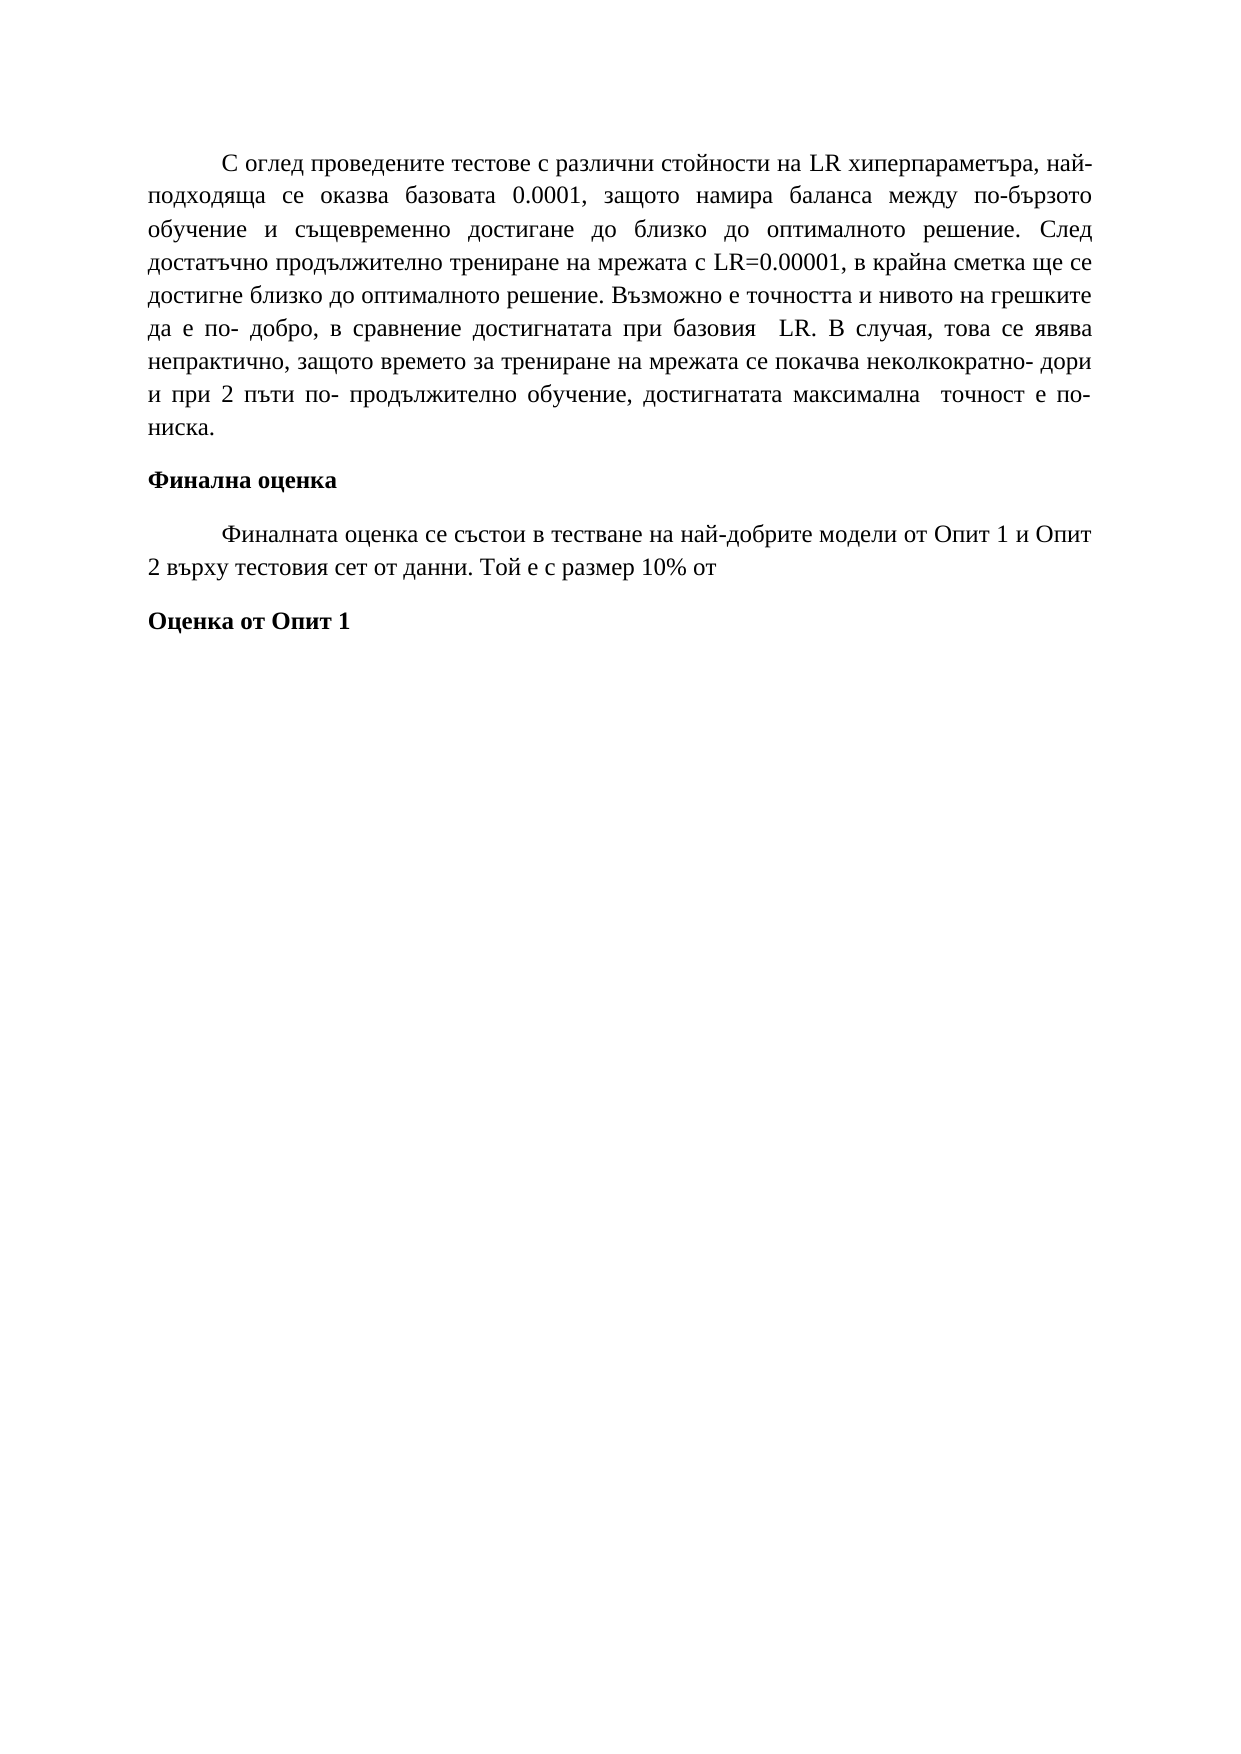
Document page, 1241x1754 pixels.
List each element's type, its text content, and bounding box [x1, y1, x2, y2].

text Финална оценка [148, 466, 1093, 494]
text С оглед проведените тестове с различни стойности на LR хиперпараметъра, най- подходяща се оказва базовата 0.0001, защото намира баланса между по-бързото обучение и същевременно достигане до близко до оптималното решение. След достатъчно продължително трениране на мрежата с LR=0.00001, в крайна сметка ще се достигне близко до оптималното решение. Възможно е точността и нивото на грешките да е по- добро, в сравнение достигнатата при базовия LR. В случая, това се явява непрактично, защото времето за трениране на мрежата се покачва неколкократно- дори и при 2 пъти по- продължително обучение, достигнатата максимална точност е по- ниска. [148, 148, 1093, 441]
text Финалната оценка се състои в тестване на най-добрите модели от Опит 1 и Опит 2 върху тестовия сет от данни. Той е с размер 10% от [148, 519, 1093, 581]
text Оценка от Опит 1 [148, 606, 1093, 635]
